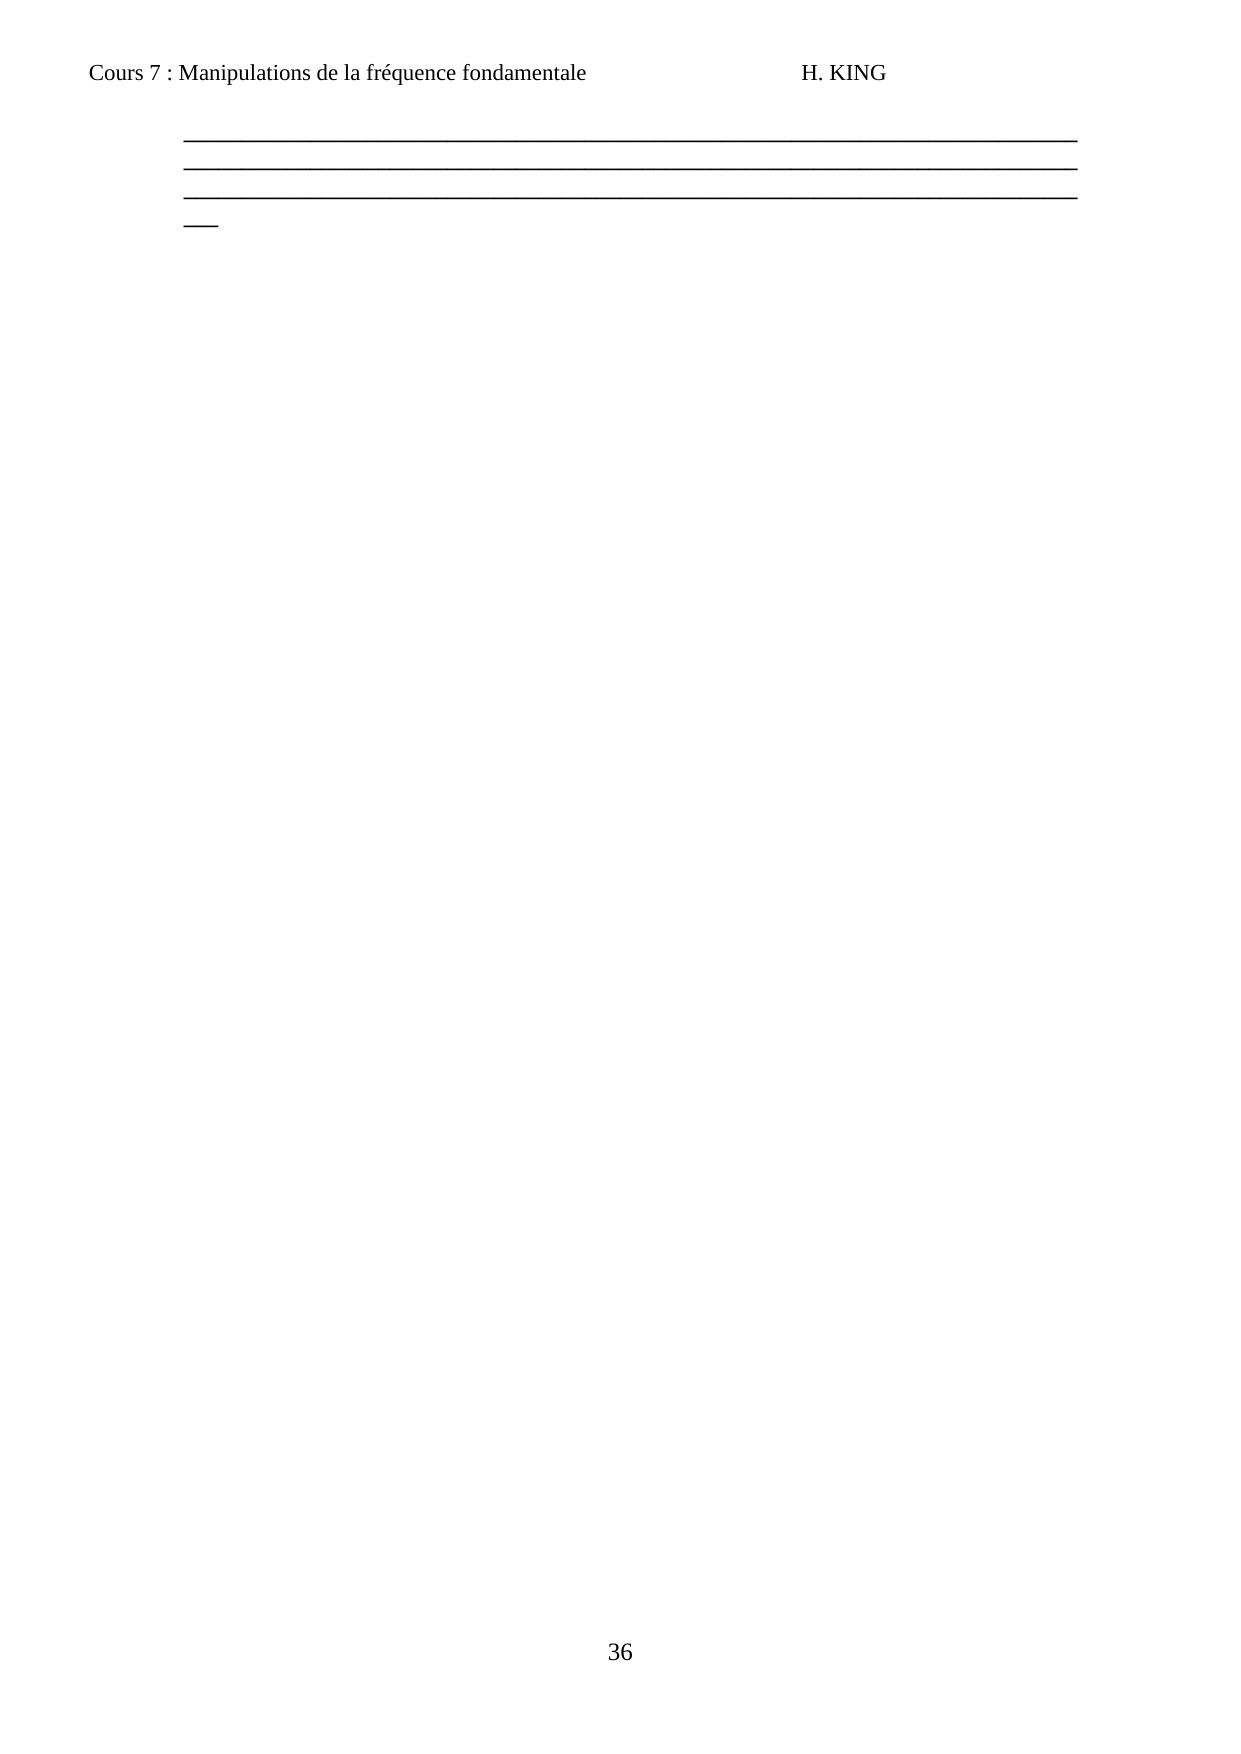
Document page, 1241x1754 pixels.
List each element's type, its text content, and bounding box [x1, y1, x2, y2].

text _____________________________________________________________________________________________________________________________________________________________________________________________________________________________________________ [185, 118, 1092, 230]
